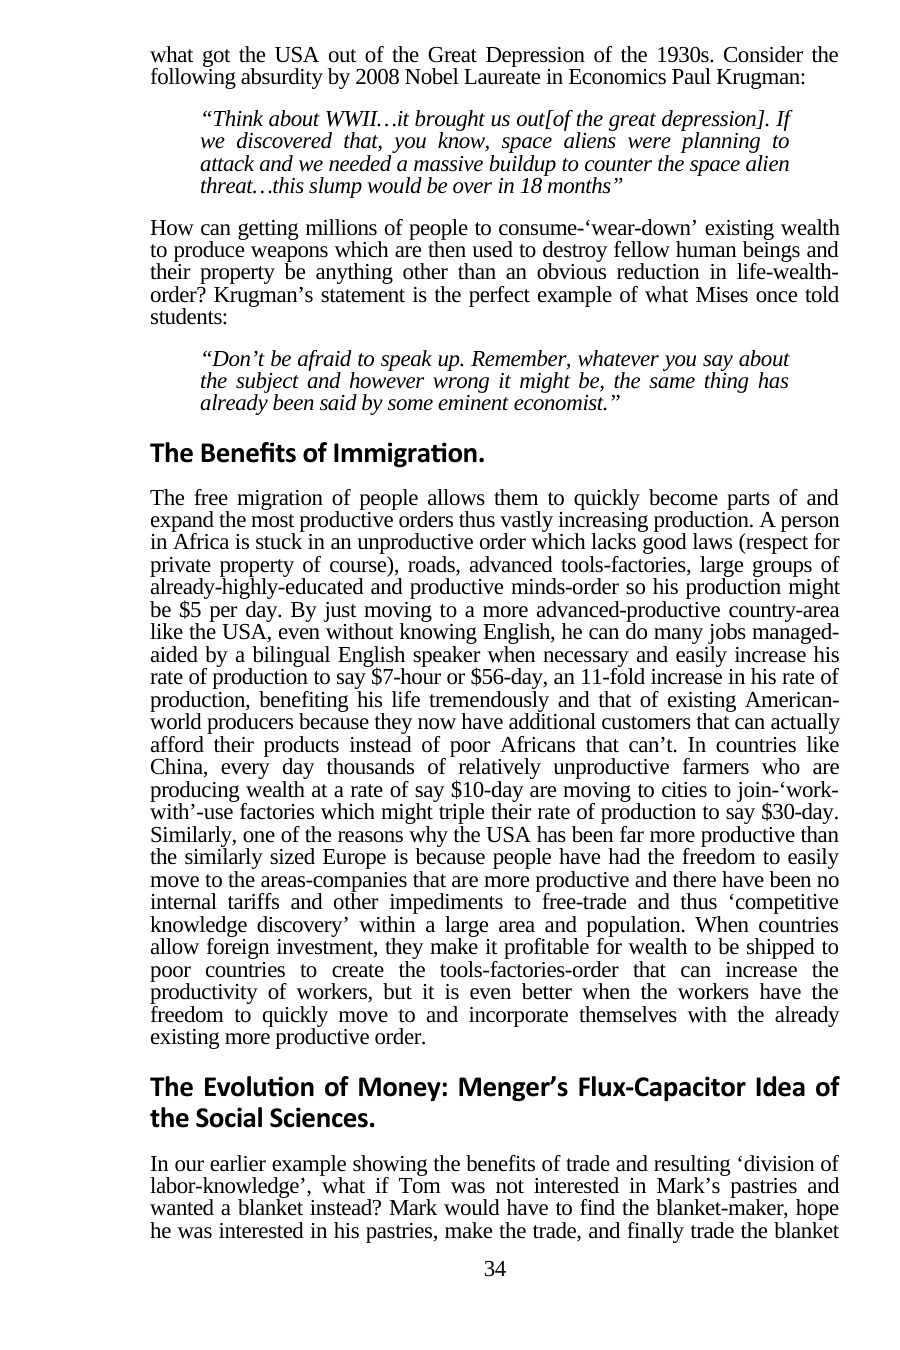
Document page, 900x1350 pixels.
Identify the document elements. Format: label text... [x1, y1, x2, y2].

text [150, 45, 840, 90]
subtitle The Benefits of Immigration. [150, 437, 840, 469]
text The free migration of people allows them to quickly become parts of and expand the most productive orders thus vastly increasing production. A person in Africa is stuck in an unproductive order which lacks good laws (respect for private property of course), roads, advanced tools-factories, large groups of already-highly-educated and productive minds-order so his production might be $5 per day. By just moving to a more advanced-productive country-area like the USA, even without knowing English, he can do many jobs managed-aided by a bilingual English speaker when necessary and easily increase his rate of production to say $7-hour or $56-day, an 11-fold increase in his rate of production, benefiting his life tremendously and that of existing American-world producers because they now have additional customers that can actually afford their products instead of poor Africans that can’t. In countries like China, every day thousands of relatively unproductive farmers who are producing wealth at a rate of say $10-day are moving to cities to join-‘work-with’-use factories which might triple their rate of production to say $30-day. Similarly, one of the reasons why the USA has been far more productive than the similarly sized Europe is because people have had the freedom to easily move to the areas-companies that are more productive and there have been no internal tariffs and other impediments to free-trade and thus ‘competitive knowledge discovery’ within a large area and population. When countries allow foreign investment, they make it profitable for wealth to be shipped to poor countries to create the tools-factories-order that can increase the productivity of workers, but it is even better when the workers have the freedom to quickly move to and incorporate themselves with the already existing more productive order. [150, 487, 840, 1050]
text “Think about WWII…it brought us out[of the great depression]. If we discovered that, you know, space aliens were planning to attack and we needed a massive buildup to counter the space alien threat…this slump would be over in 18 months” [200, 109, 790, 198]
text “Don’t be afraid to speak up. Remember, whatever you say about the subject and however wrong it might be, the same thing has already been said by some eminent economist.” [200, 348, 790, 416]
subtitle The Evolution of Money: Menger’s Flux-Capacitor Idea of the Social Sciences. [150, 1071, 840, 1135]
text How can getting millions of people to consume-‘wear-down’ existing wealth to produce weapons which are then used to destroy fellow human beings and their property be anything other than an obvious reduction in life-wealth-order? Krugman’s statement is the perfect example of what Mises once told students: [150, 217, 840, 330]
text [150, 1153, 840, 1243]
